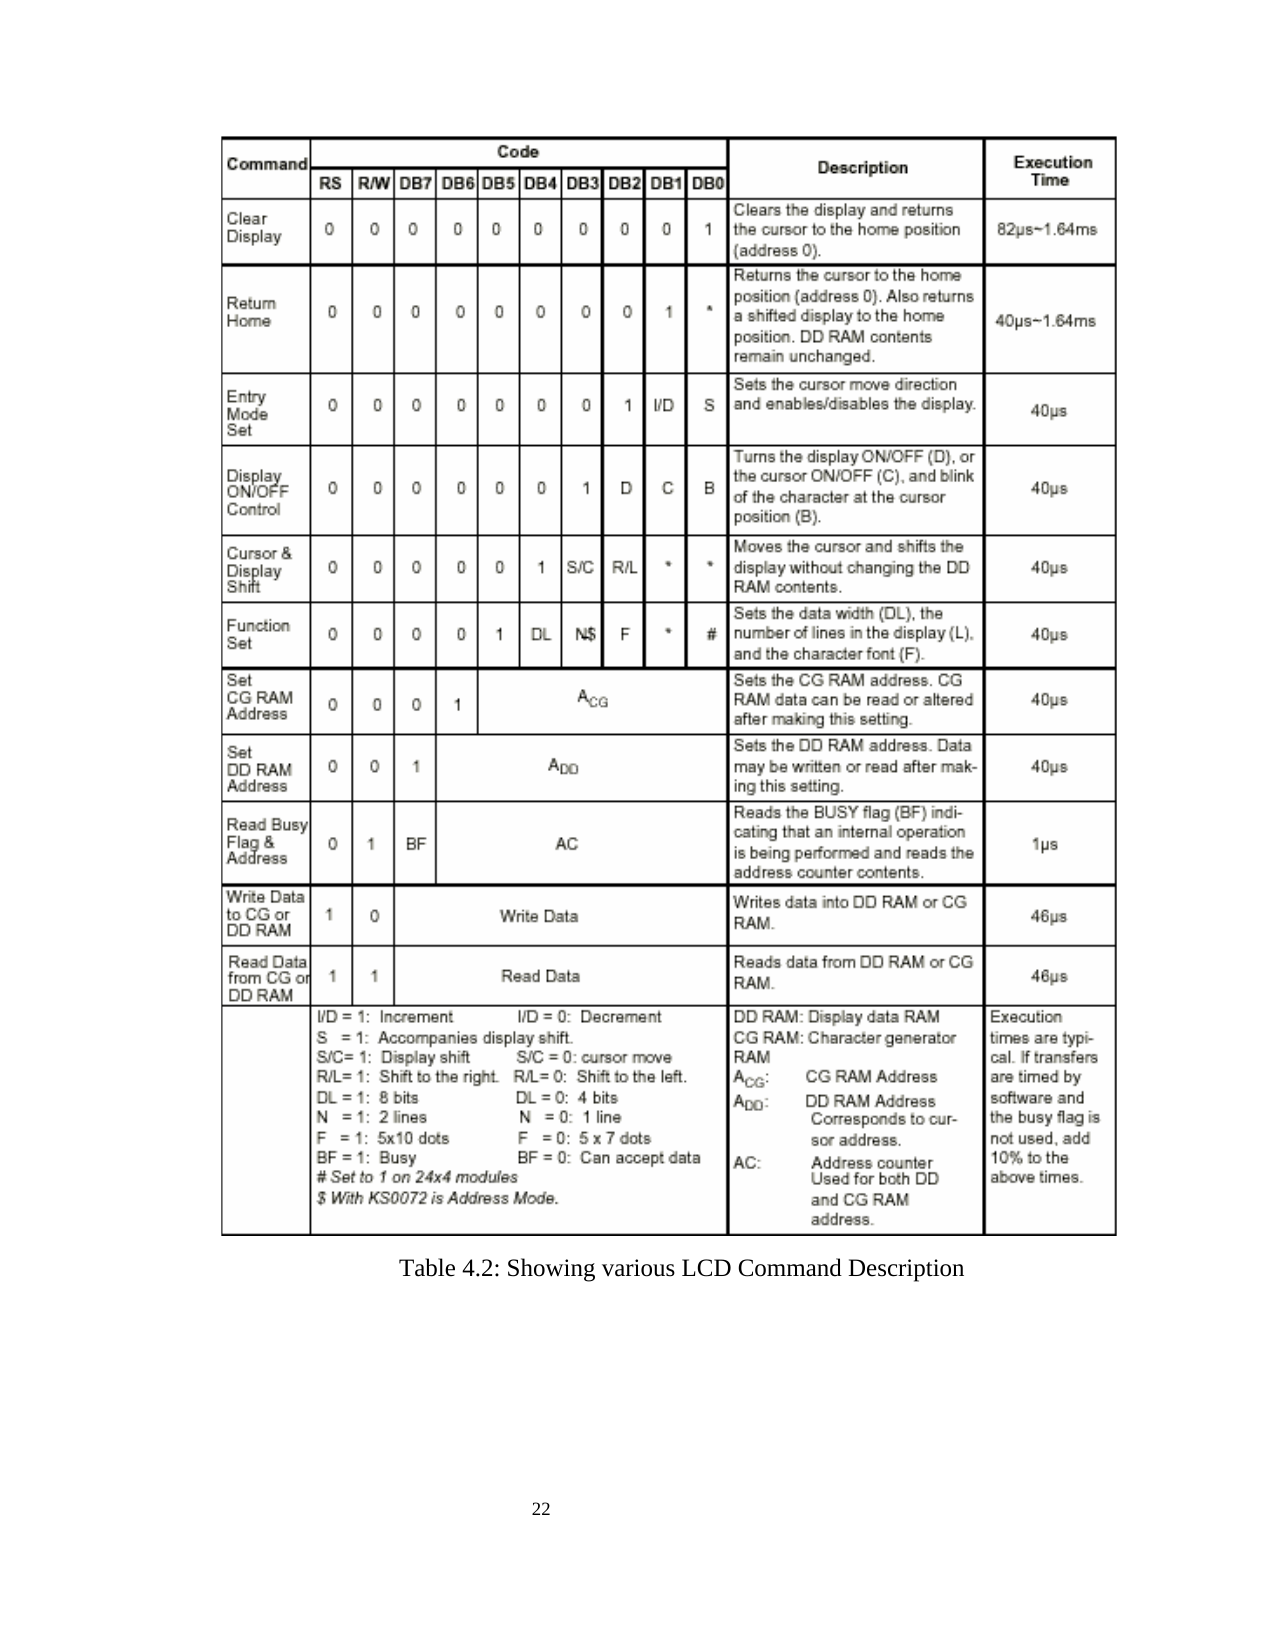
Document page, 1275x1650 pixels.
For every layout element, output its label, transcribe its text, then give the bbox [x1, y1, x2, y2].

picture [221, 135, 1117, 1236]
text Table 4.2: Showing various LCD Command Description [207, 1253, 1157, 1281]
